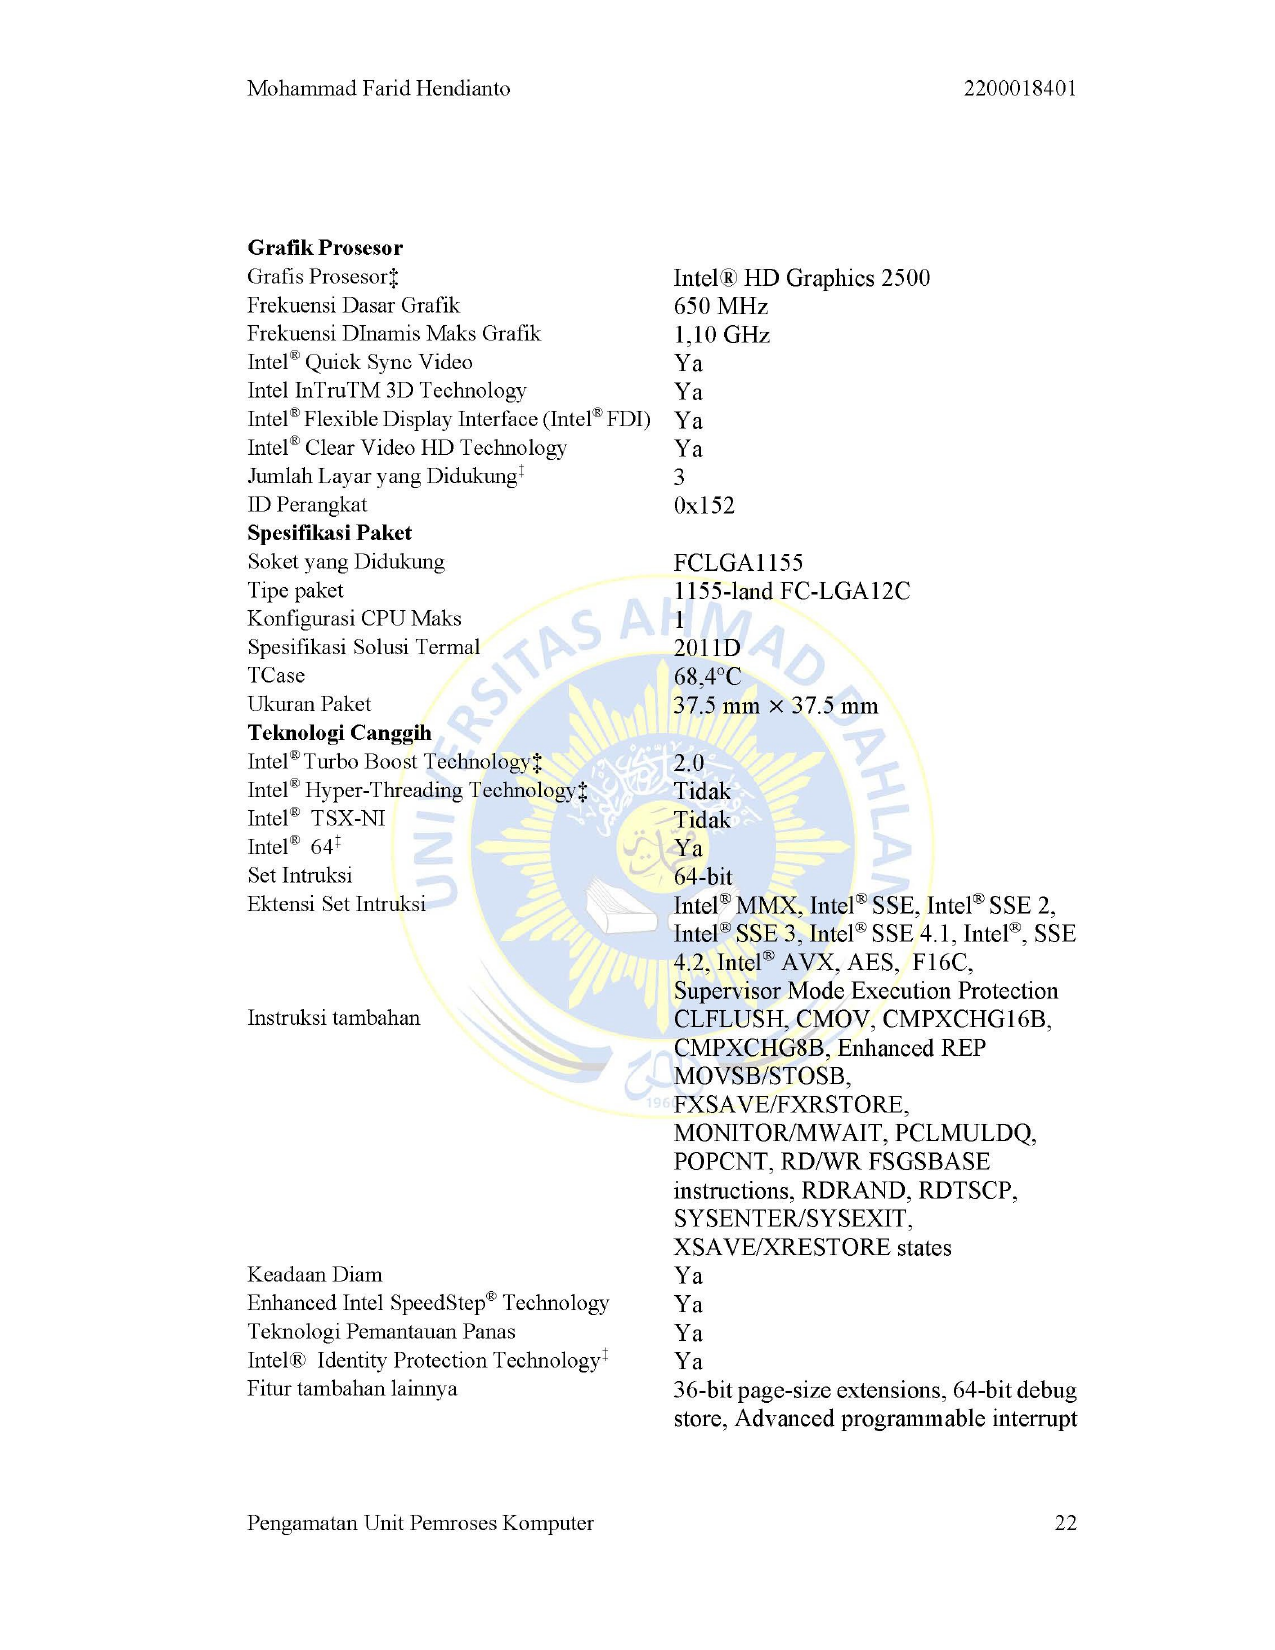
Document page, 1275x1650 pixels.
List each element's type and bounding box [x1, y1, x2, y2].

picture [245, 77, 1078, 1536]
